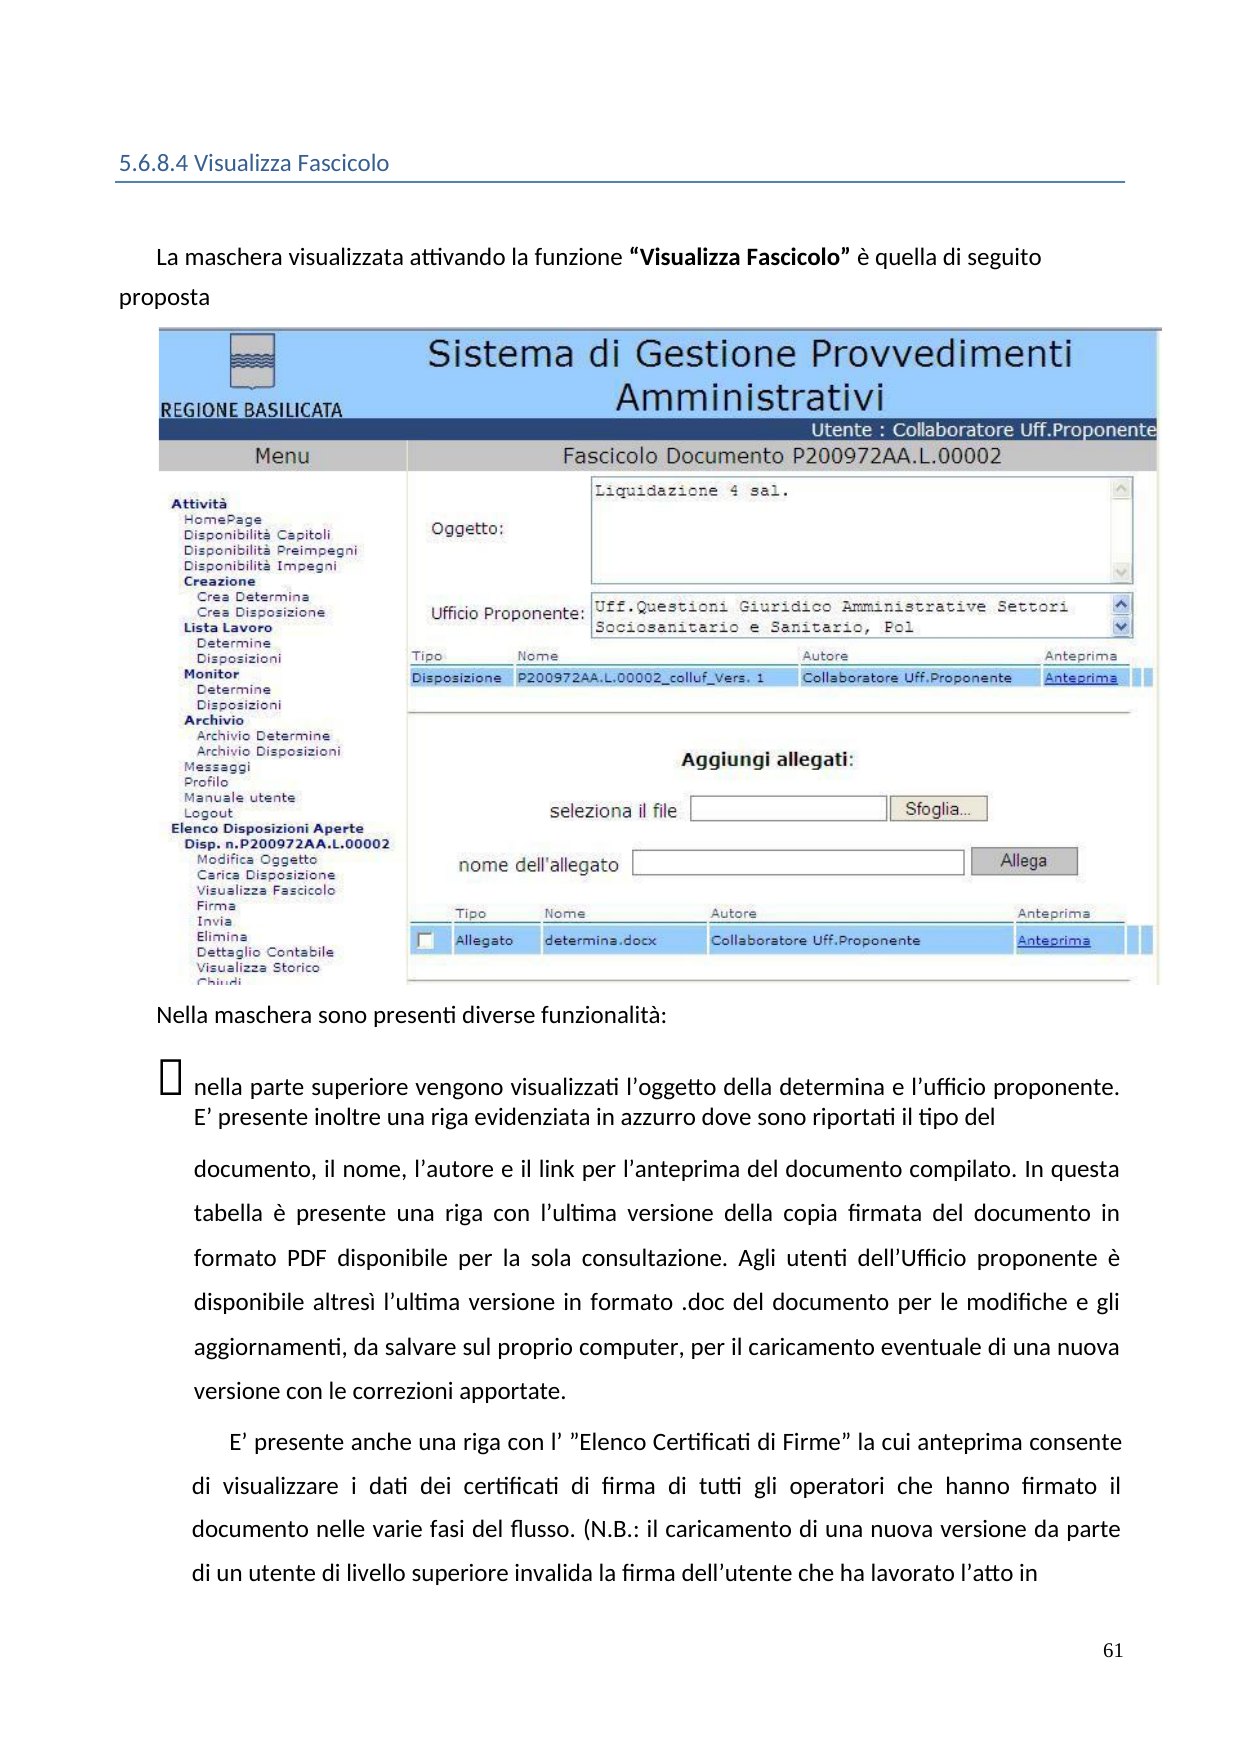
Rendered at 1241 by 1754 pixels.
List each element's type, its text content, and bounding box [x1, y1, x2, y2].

text La maschera visualizzata attivando la funzione “Visualizza Fascicolo” è quella di seguito proposta [119, 241, 1123, 312]
text Nella maschera sono presenti diverse funzionalità: [156, 1000, 1123, 1030]
list nella parte superiore vengono visualizzati l’oggetto della determina e l’ufficio proponente. E’ presente inoltre una riga evidenziata in azzurro dove sono riportati il tipo del [156, 1051, 1121, 1132]
text 61 [119, 1639, 1123, 1663]
text documento, il nome, l’autore e il link per l’anteprima del documento compilato. In questa tabella è presente una riga con l’ultima versione della copia firmata del documento in formato PDF disponibile per la sola consultazione. Agli utenti dell’Ufficio proponente è disponibile altresì l’ultima versione in formato .doc del documento per le modifiche e gli aggiornamenti, da salvare sul proprio computer, per il caricamento eventuale di una nuova versione con le correzioni apportate. [194, 1153, 1121, 1406]
text 5.6.8.4 Visualizza Fascicolo [119, 147, 1123, 178]
text E’ presente anche una riga con l’ ”Elenco Certificati di Firme” la cui anteprima consente di visualizzare i dati dei certificati di firma di tutti gli operatori che hanno firmato il documento nelle varie fasi del flusso. (N.B.: il caricamento di una nuova versione da parte di un utente di livello superiore invalida la firma dell’utente che ha lavorato l’atto in [192, 1427, 1123, 1588]
picture [158, 327, 1162, 985]
